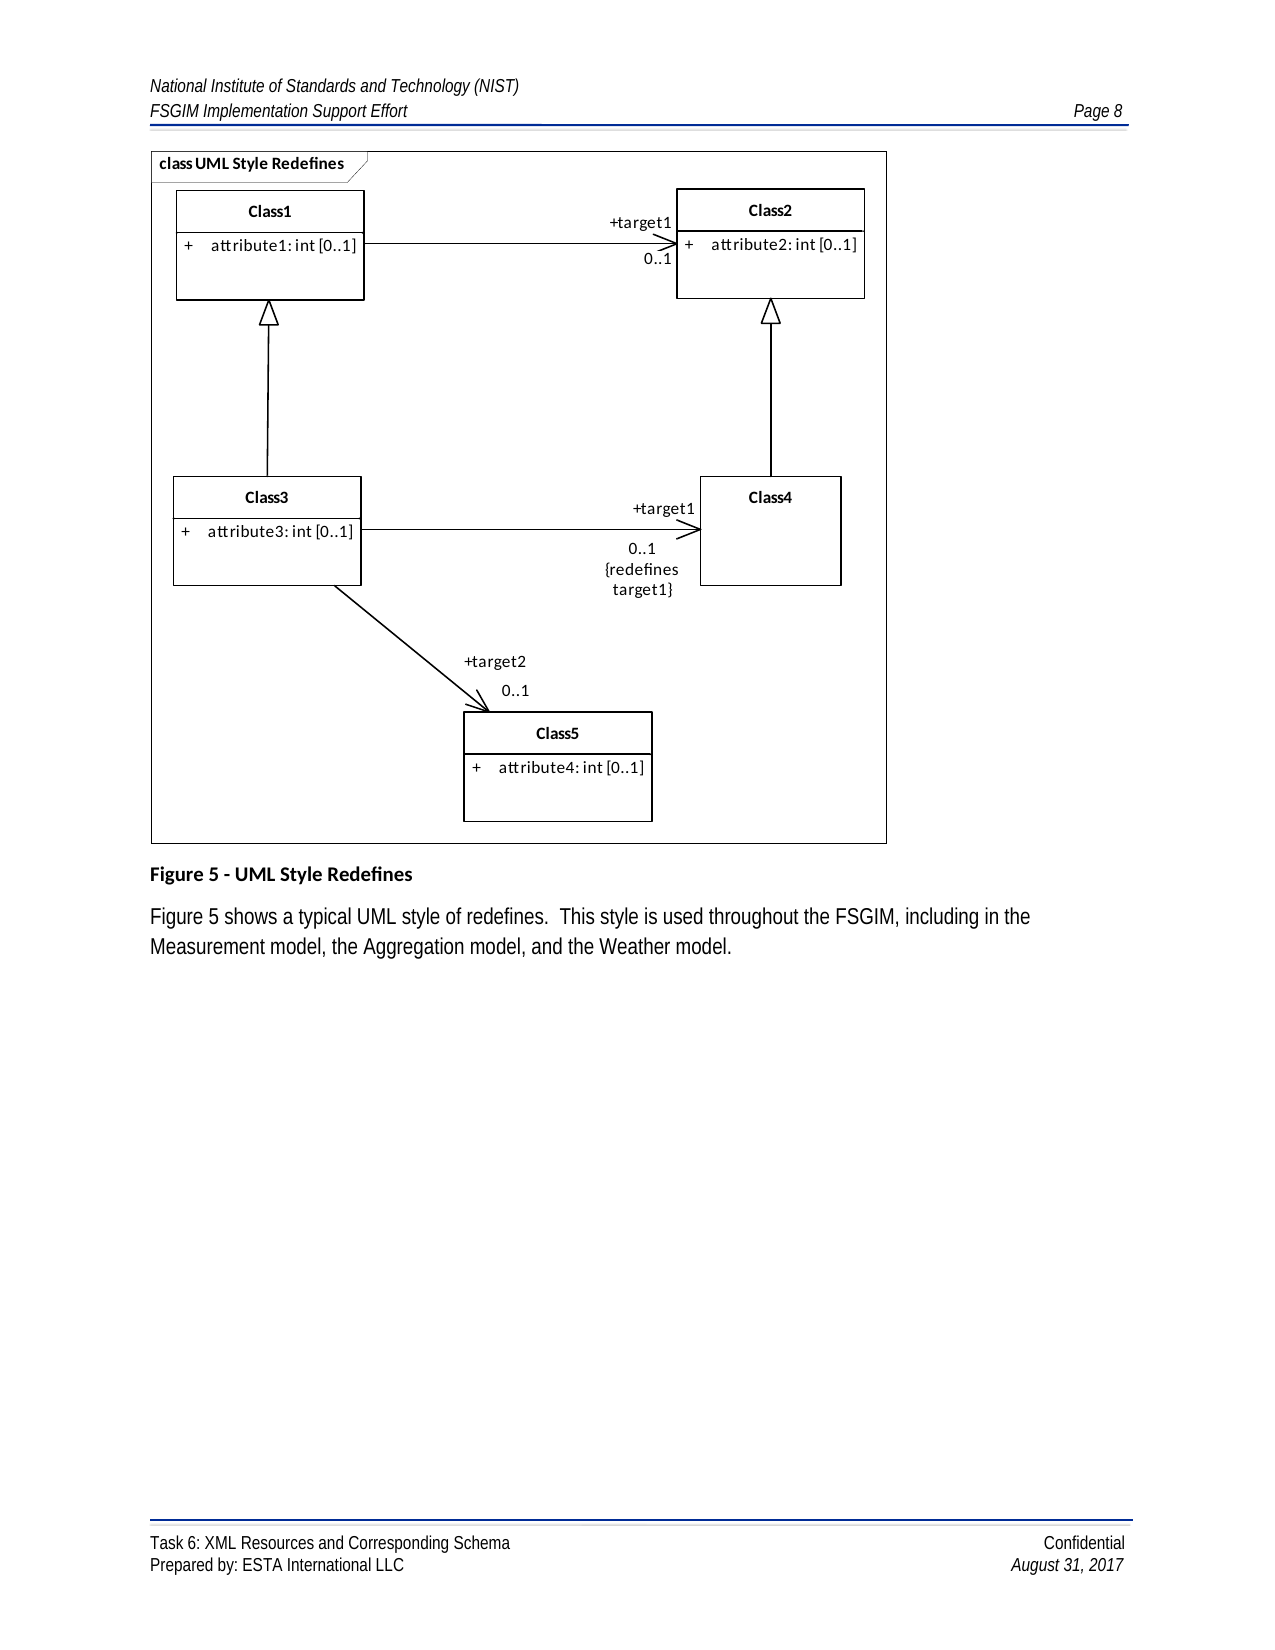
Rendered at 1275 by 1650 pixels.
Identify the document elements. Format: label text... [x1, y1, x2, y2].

text Figure 5 shows a typical UML style of redefines. This style is used throughout the FSGIM, including in the Measurement model, the Aggregation model, and the Weather model. [150, 903, 1125, 959]
